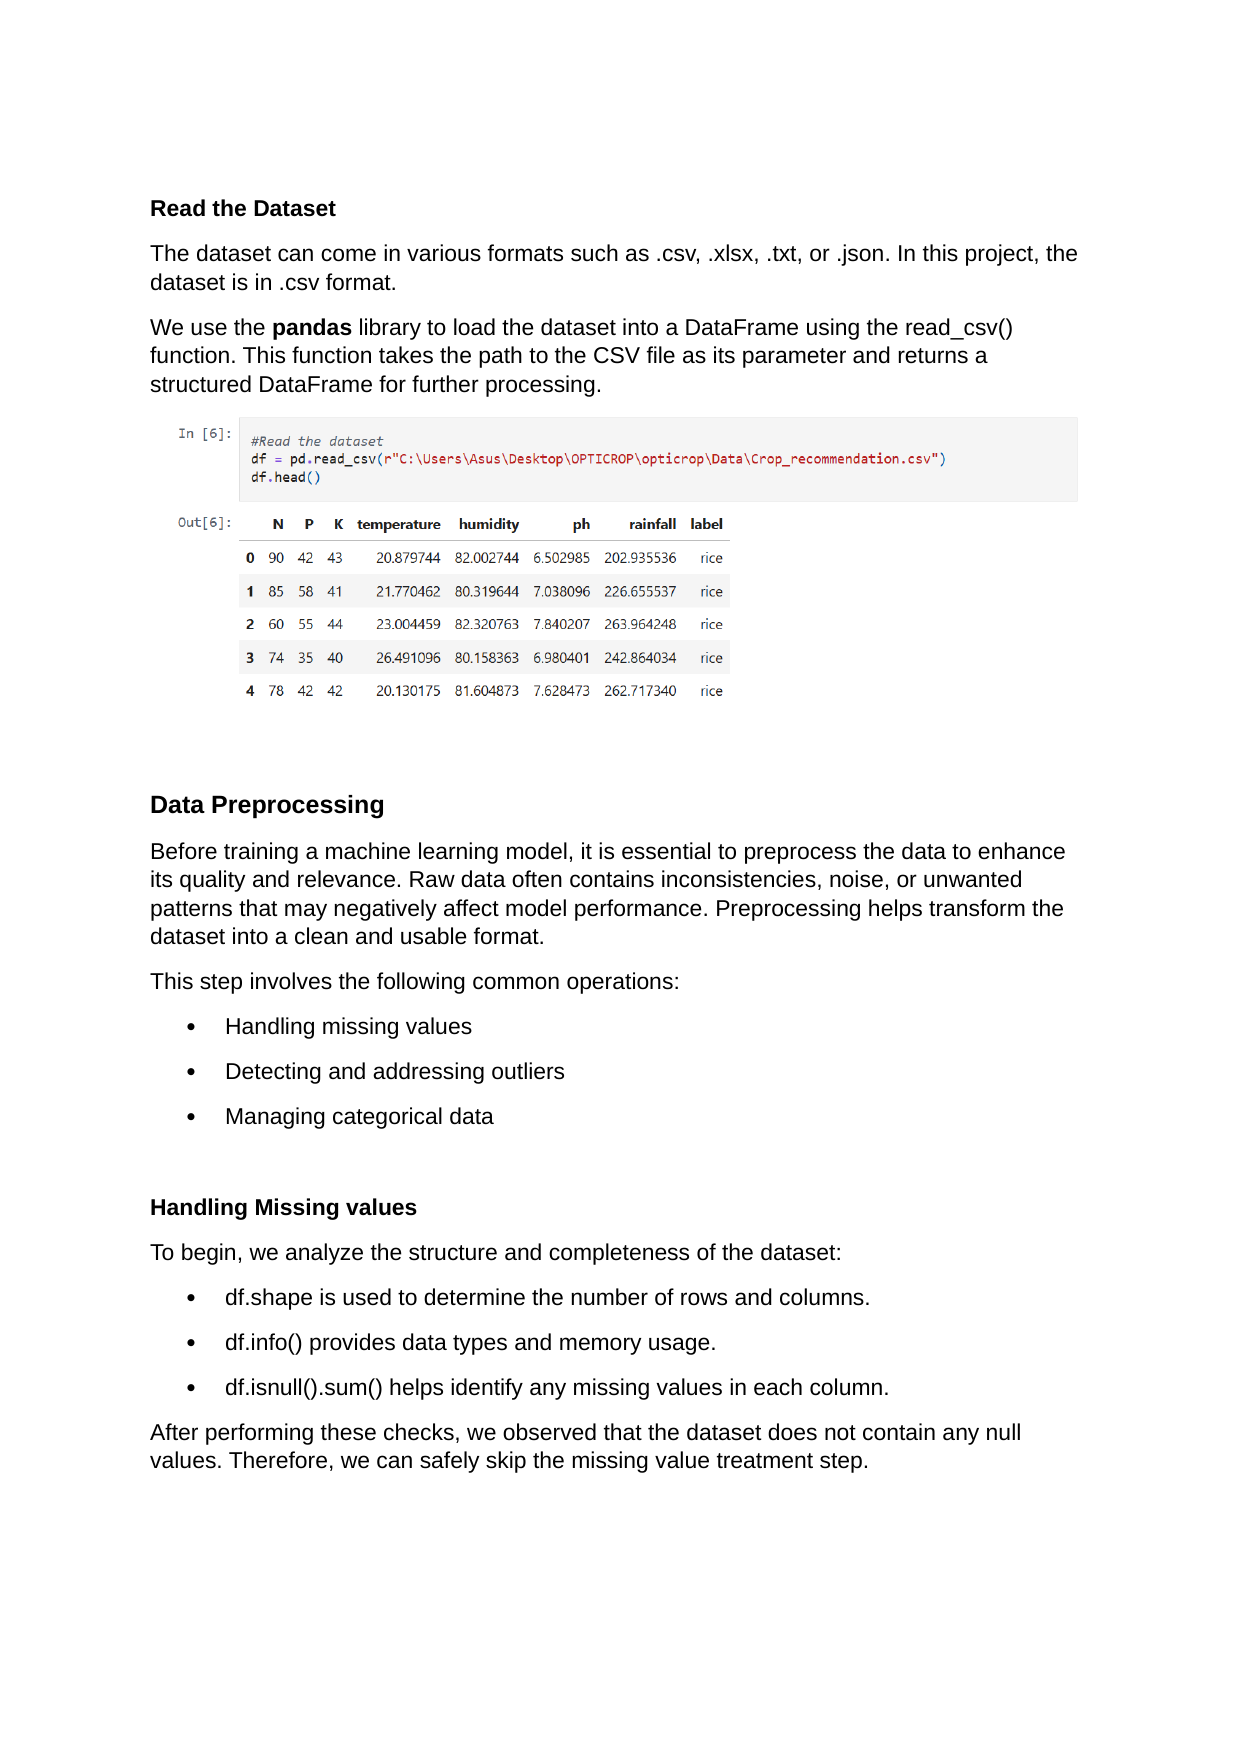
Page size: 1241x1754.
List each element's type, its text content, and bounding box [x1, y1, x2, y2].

list df.info() provides data types and memory usage. [187, 1329, 1090, 1355]
list Detecting and addressing outliers [187, 1058, 1090, 1084]
text Handling Missing values [150, 1193, 1090, 1220]
text This step involves the following common operations: [150, 968, 1090, 994]
list df.isnull().sum() helps identify any missing values in each column. [187, 1374, 1090, 1400]
picture [150, 415, 1091, 726]
text The dataset can come in various formats such as .csv, .xlsx, .txt, or .json. In this project, the dataset is in .csv format. [150, 240, 1090, 295]
text Before training a machine learning model, it is essential to preprocess the data to enhance its quality and relevance. Raw data often contains inconsistencies, noise, or unwanted patterns that may negatively affect model performance. Preprocessing helps transform the dataset into a clean and usable format. [150, 838, 1090, 949]
text To begin, we analyze the structure and completeness of the dataset: [150, 1239, 1090, 1265]
text Read the Dataset [150, 195, 1090, 221]
list Handling missing values [187, 1013, 1090, 1039]
list Managing categorical data [187, 1103, 1090, 1130]
text We use the pandas library to load the dataset into a DataFrame using the read_csv() function. This function takes the path to the CSV file as its parameter and returns a structured DataFrame for further processing. [150, 314, 1090, 397]
list df.shape is used to determine the number of rows and columns. [187, 1284, 1090, 1310]
text After performing these checks, we observed that the dataset does not contain any null values. Therefore, we can safely skip the missing value treatment step. [150, 1419, 1090, 1474]
text Data Preprocessing [150, 790, 1090, 819]
